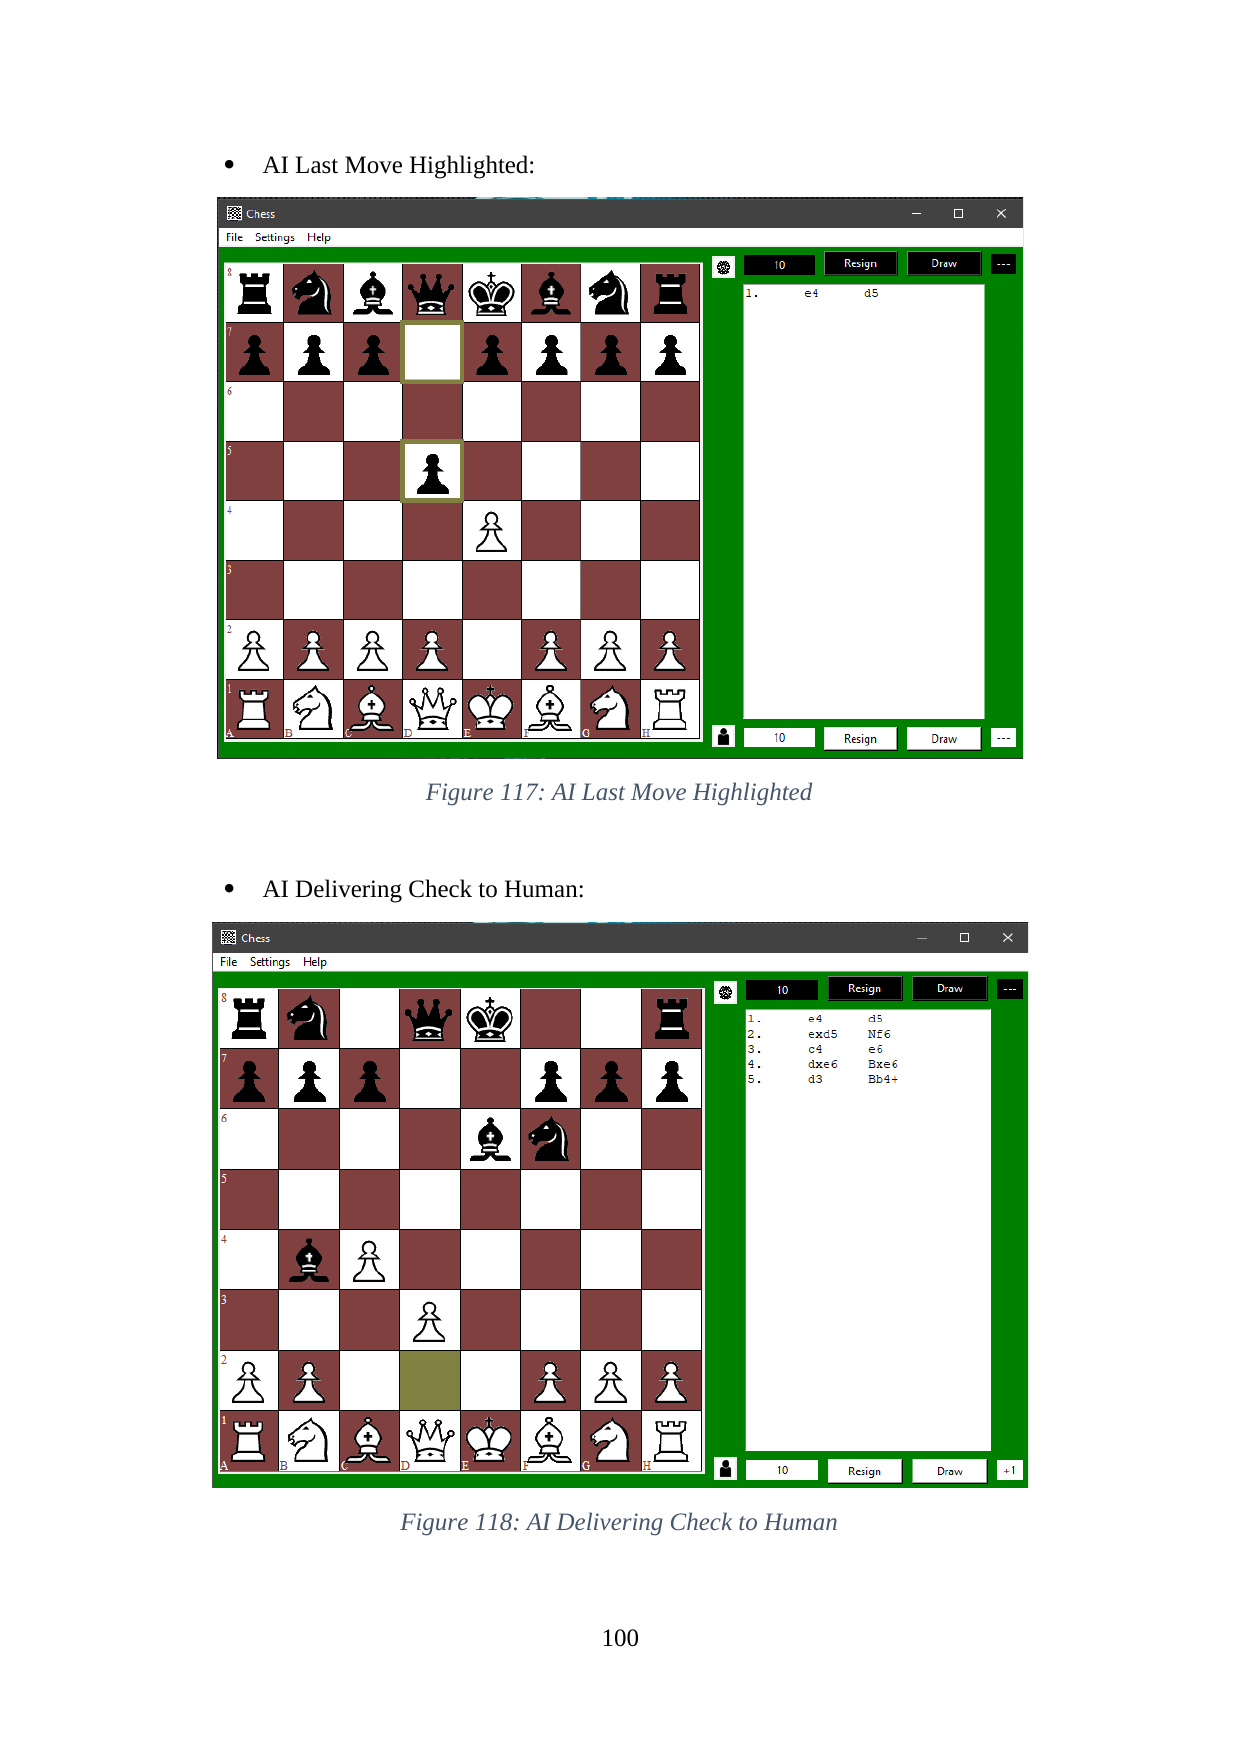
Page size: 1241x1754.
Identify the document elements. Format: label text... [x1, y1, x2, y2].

list AI Delivering Check to Human: [225, 874, 1053, 903]
picture [217, 197, 1024, 759]
list AI Last Move Highlighted: [225, 150, 1053, 179]
picture [212, 922, 1029, 1488]
text Figure 117: AI Last Move Highlighted [187, 777, 1053, 806]
text Figure 118: AI Delivering Check to Human [187, 1507, 1053, 1535]
